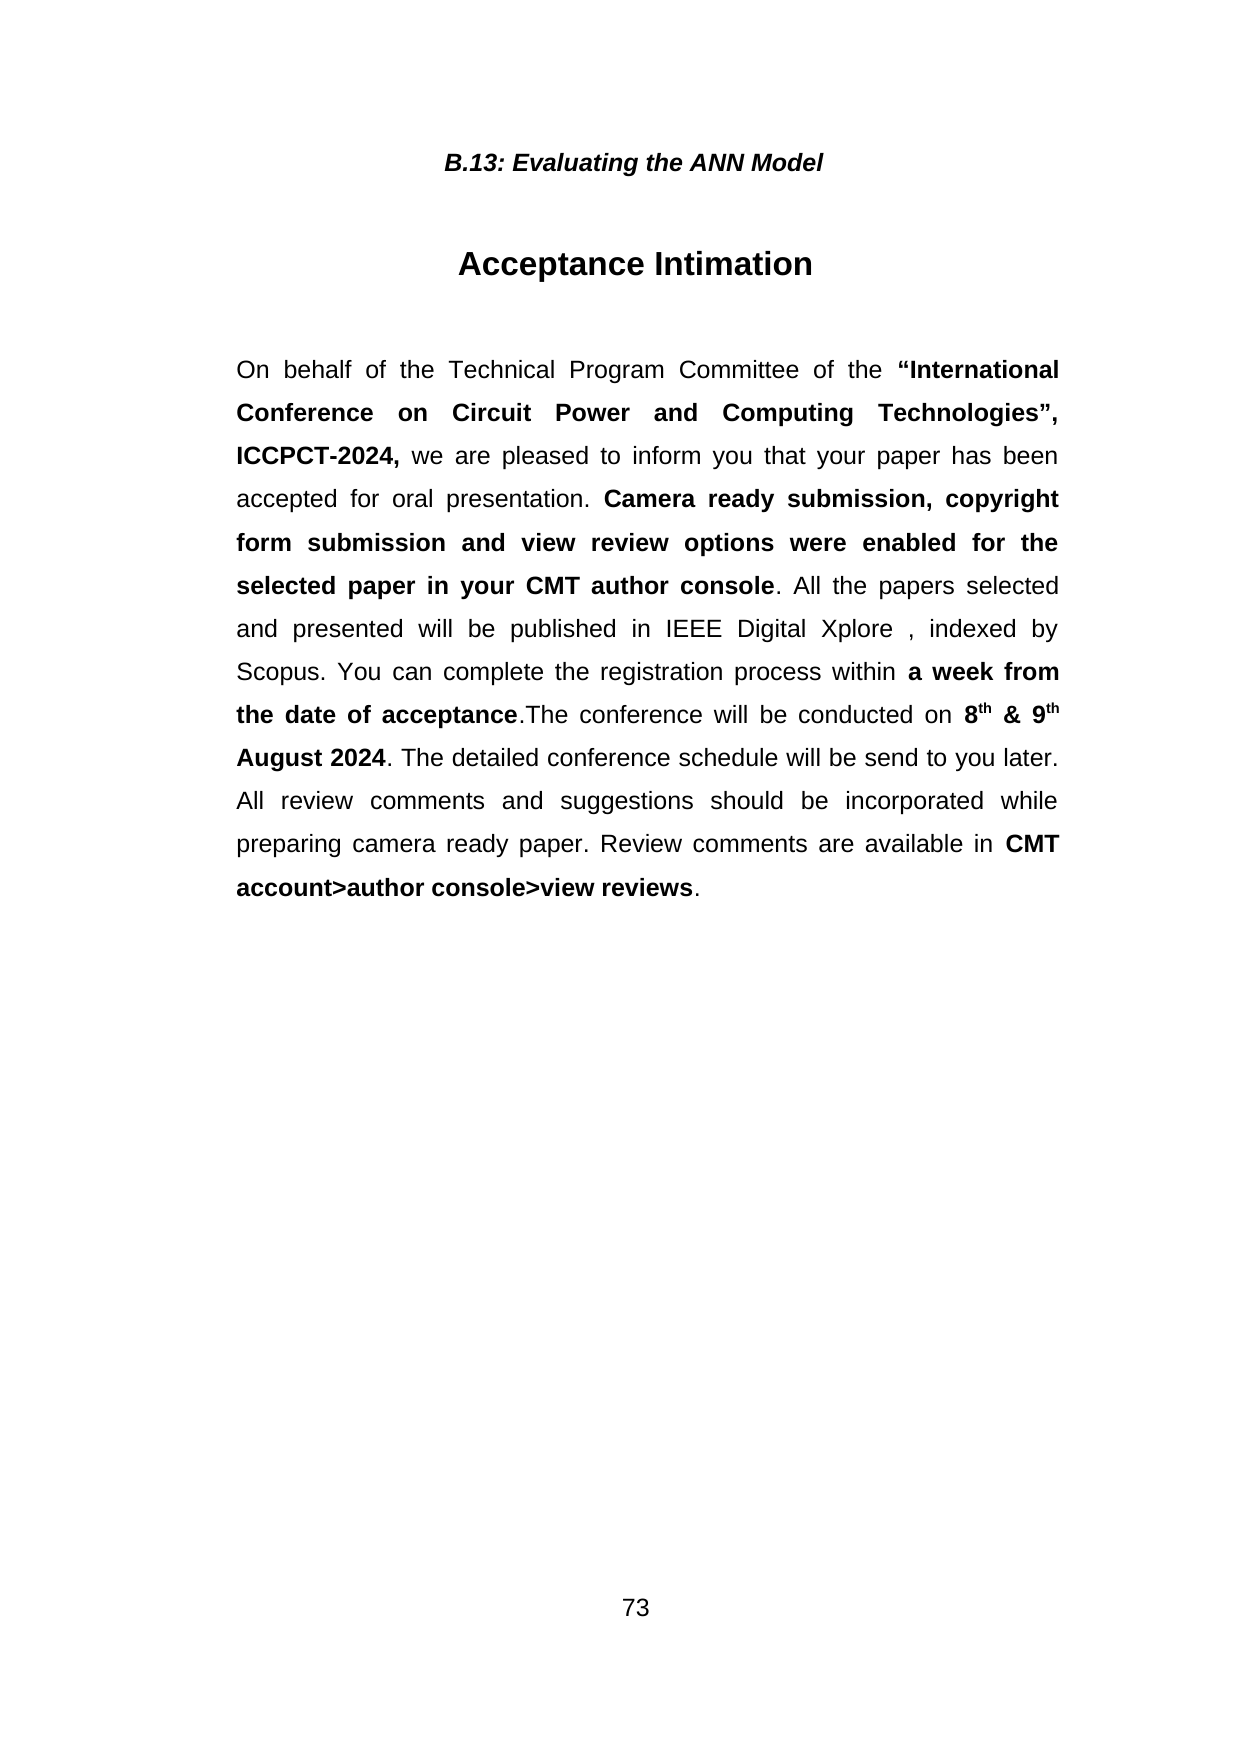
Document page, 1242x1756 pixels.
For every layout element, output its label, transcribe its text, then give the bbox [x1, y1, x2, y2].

text Acceptance Intimation [177, 246, 1094, 283]
text B.13: Evaluating the ANN Model [177, 148, 1093, 176]
text On behalf of the Technical Program Committee of the “International Conference on Circuit Power and Computing Technologies”, ICCPCT-2024, we are pleased to inform you that your paper has been accepted for oral presentation. Camera ready submission, copyright form submission and view review options were enabled for the selected paper in your CMT author console. All the papers selected and presented will be published in IEEE Digital Xplore , indexed by Scopus. You can complete the registration process within a week from the date of acceptance.The conference will be conducted on 8th & 9th August 2024. The detailed conference schedule will be send to you later. All review comments and suggestions should be incorporated while preparing camera ready paper. Review comments are available in CMT account>author console>view reviews. [236, 355, 1059, 901]
